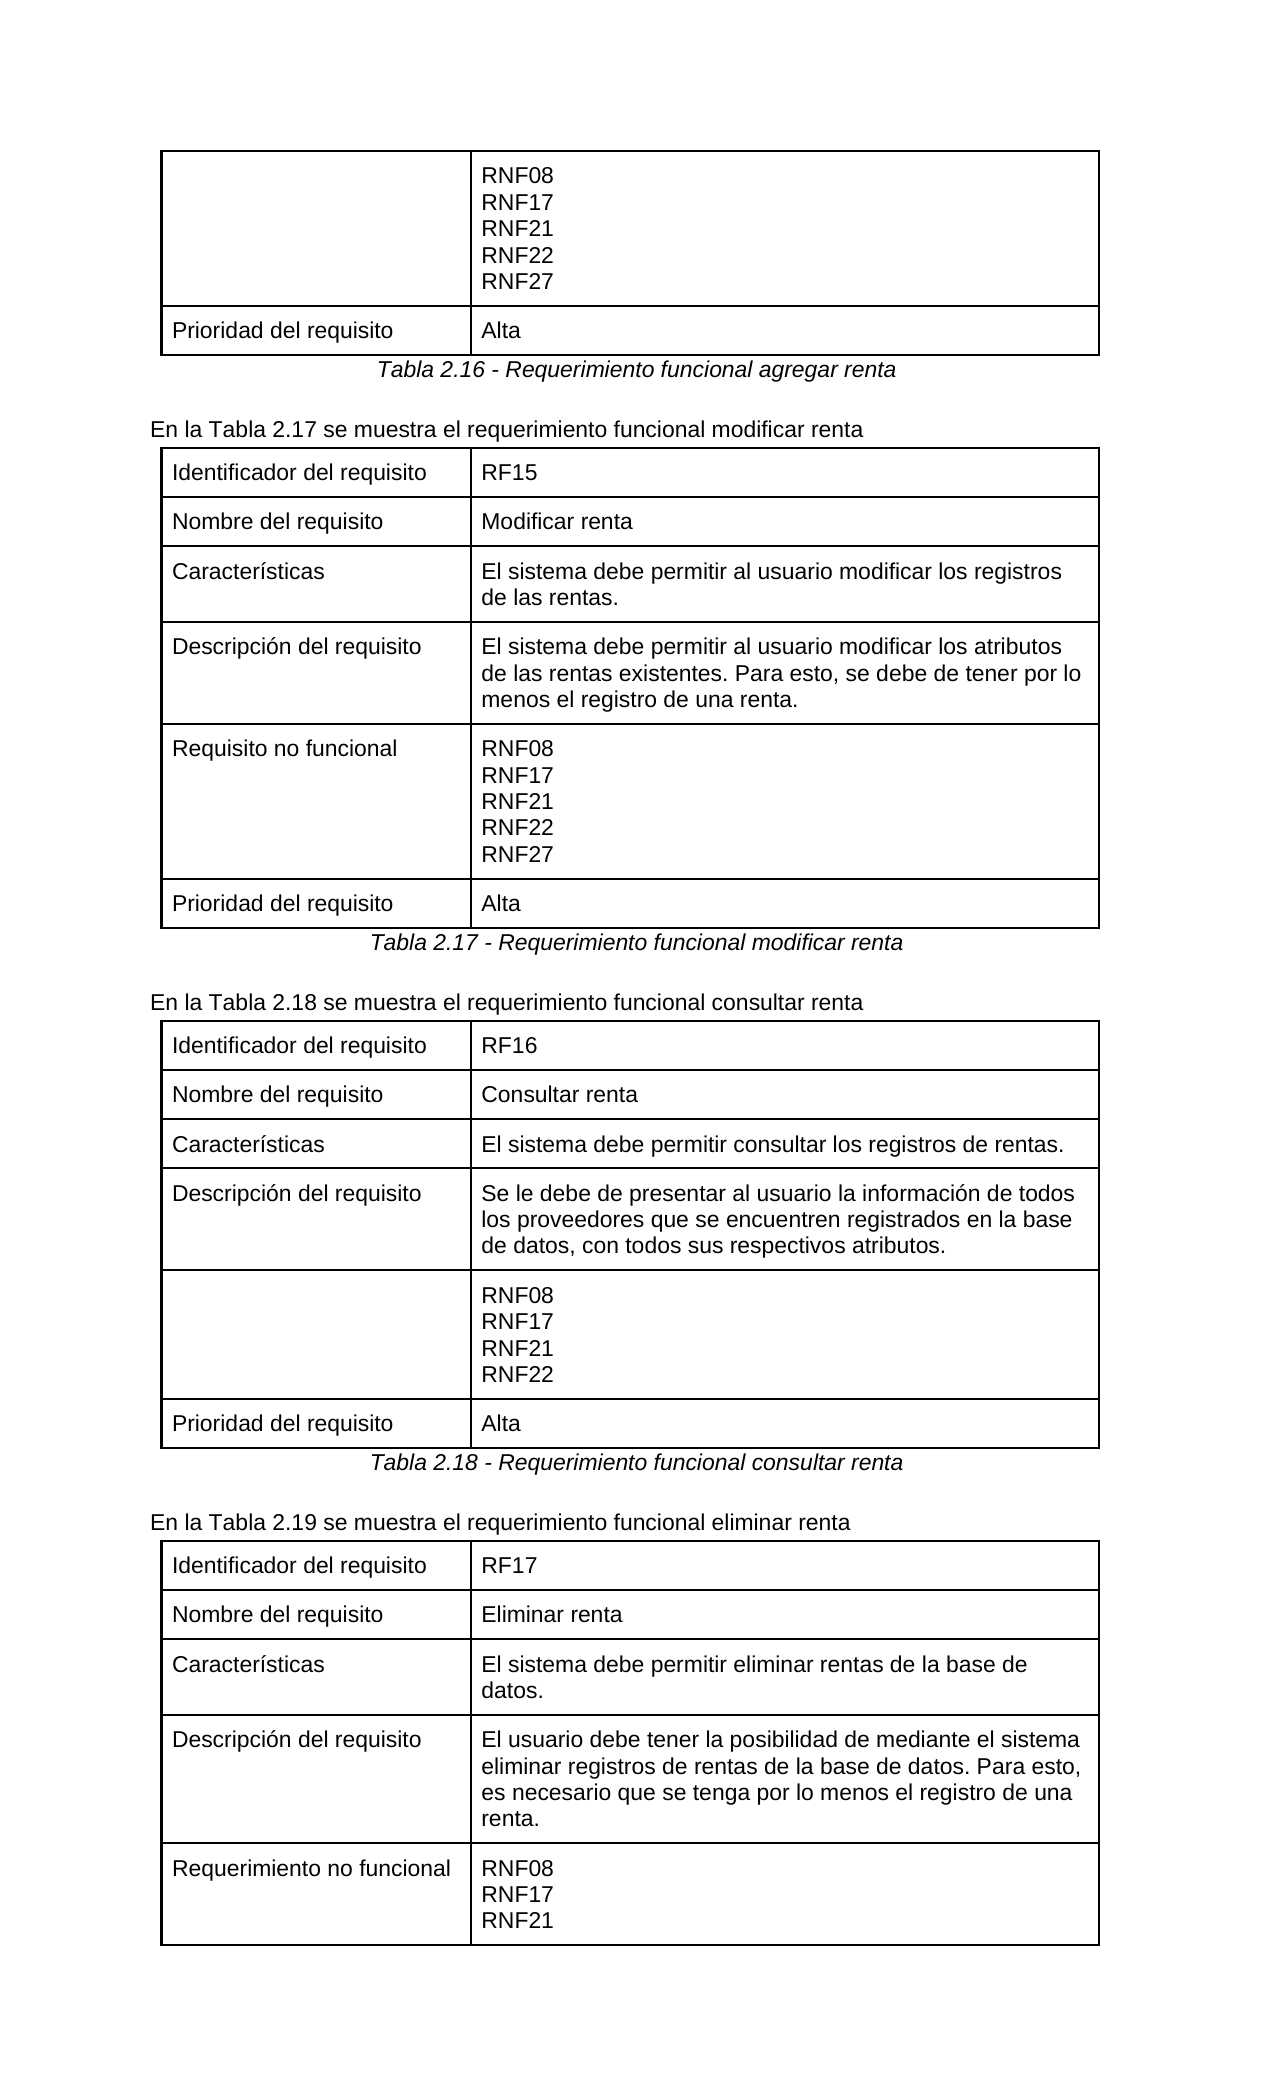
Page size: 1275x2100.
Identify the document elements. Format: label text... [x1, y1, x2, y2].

table_cell Descripción del requisito [163, 623, 470, 723]
table_cell Características [163, 1120, 470, 1167]
text Tabla 2.16 - Requerimiento funcional agregar renta [150, 356, 1125, 382]
table_cell [163, 1271, 470, 1398]
table_cell RNF08 RNF17 RNF21 RNF22 RNF27 [472, 725, 1098, 877]
text En la Tabla 2.19 se muestra el requerimiento funcional eliminar renta [150, 1509, 1125, 1536]
table_header RF16 [472, 1022, 1098, 1069]
table_cell Eliminar renta [472, 1591, 1098, 1638]
table_cell El sistema debe permitir al usuario modificar los atributos de las rentas existentes. Para esto, se debe de tener por lo menos el registro de una renta. [472, 623, 1098, 723]
table_cell Prioridad del requisito [163, 307, 470, 354]
table_cell RNF08 RNF17 RNF21 RNF22 RNF27 [472, 152, 1098, 305]
table_cell Características [163, 547, 470, 621]
table_header RF17 [472, 1542, 1098, 1589]
text En la Tabla 2.17 se muestra el requerimiento funcional modificar renta [150, 416, 1125, 443]
table_cell Nombre del requisito [163, 1071, 470, 1118]
table_cell Prioridad del requisito [163, 880, 470, 927]
table_header Identificador del requisito [163, 449, 470, 496]
table_cell Descripción del requisito [163, 1169, 470, 1269]
text En la Tabla 2.18 se muestra el requerimiento funcional consultar renta [150, 989, 1125, 1016]
text Tabla 2.17 - Requerimiento funcional modificar renta [150, 929, 1125, 955]
table_cell Alta [472, 307, 1098, 354]
table_cell El usuario debe tener la posibilidad de mediante el sistema eliminar registros de rentas de la base de datos. Para esto, es necesario que se tenga por lo menos el registro de una renta. [472, 1716, 1098, 1842]
table_cell Descripción del requisito [163, 1716, 470, 1842]
table_header Identificador del requisito [163, 1542, 470, 1589]
table_cell RNF08 RNF17 RNF21 RNF22 [472, 1271, 1098, 1398]
table_cell El sistema debe permitir consultar los registros de rentas. [472, 1120, 1098, 1167]
table_cell Modificar renta [472, 498, 1098, 545]
table_cell El sistema debe permitir al usuario modificar los registros de las rentas. [472, 547, 1098, 621]
table_header RF15 [472, 449, 1098, 496]
table_cell Nombre del requisito [163, 1591, 470, 1638]
table_cell Alta [472, 880, 1098, 927]
table_cell Características [163, 1640, 470, 1714]
table_cell El sistema debe permitir eliminar rentas de la base de datos. [472, 1640, 1098, 1714]
table_cell Alta [472, 1400, 1098, 1447]
table_cell Consultar renta [472, 1071, 1098, 1118]
table_cell Nombre del requisito [163, 498, 470, 545]
table_header Identificador del requisito [163, 1022, 470, 1069]
table_cell [163, 152, 470, 305]
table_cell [163, 1844, 470, 1944]
table_cell Requisito no funcional [163, 725, 470, 877]
table_cell Prioridad del requisito [163, 1400, 470, 1447]
text Tabla 2.18 - Requerimiento funcional consultar renta [150, 1449, 1125, 1475]
table_cell Se le debe de presentar al usuario la información de todos los proveedores que se encuentren registrados en la base de datos, con todos sus respectivos atributos. [472, 1169, 1098, 1269]
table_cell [472, 1844, 1098, 1944]
